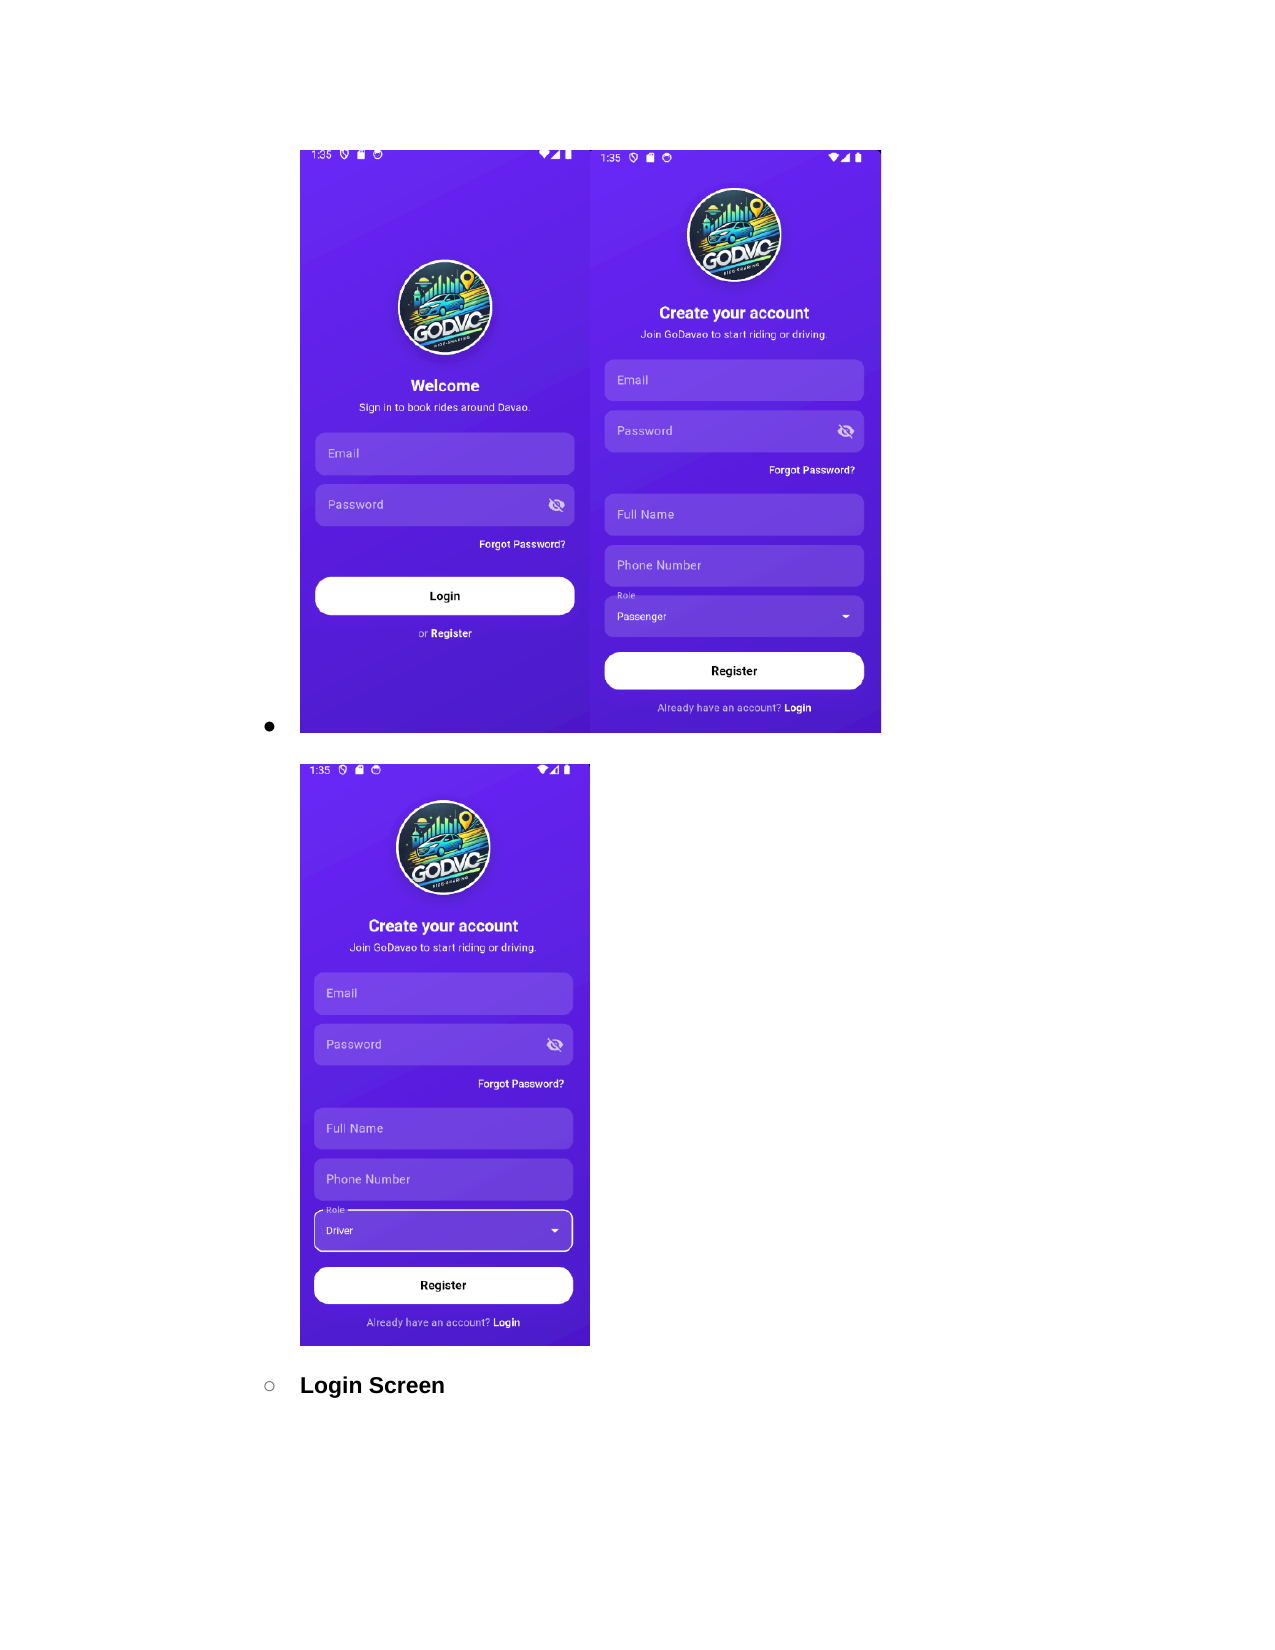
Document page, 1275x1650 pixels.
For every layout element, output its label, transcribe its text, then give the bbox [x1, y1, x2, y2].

picture [300, 150, 882, 733]
picture [300, 764, 590, 1346]
subtitle Login Screen [262, 1372, 1125, 1398]
